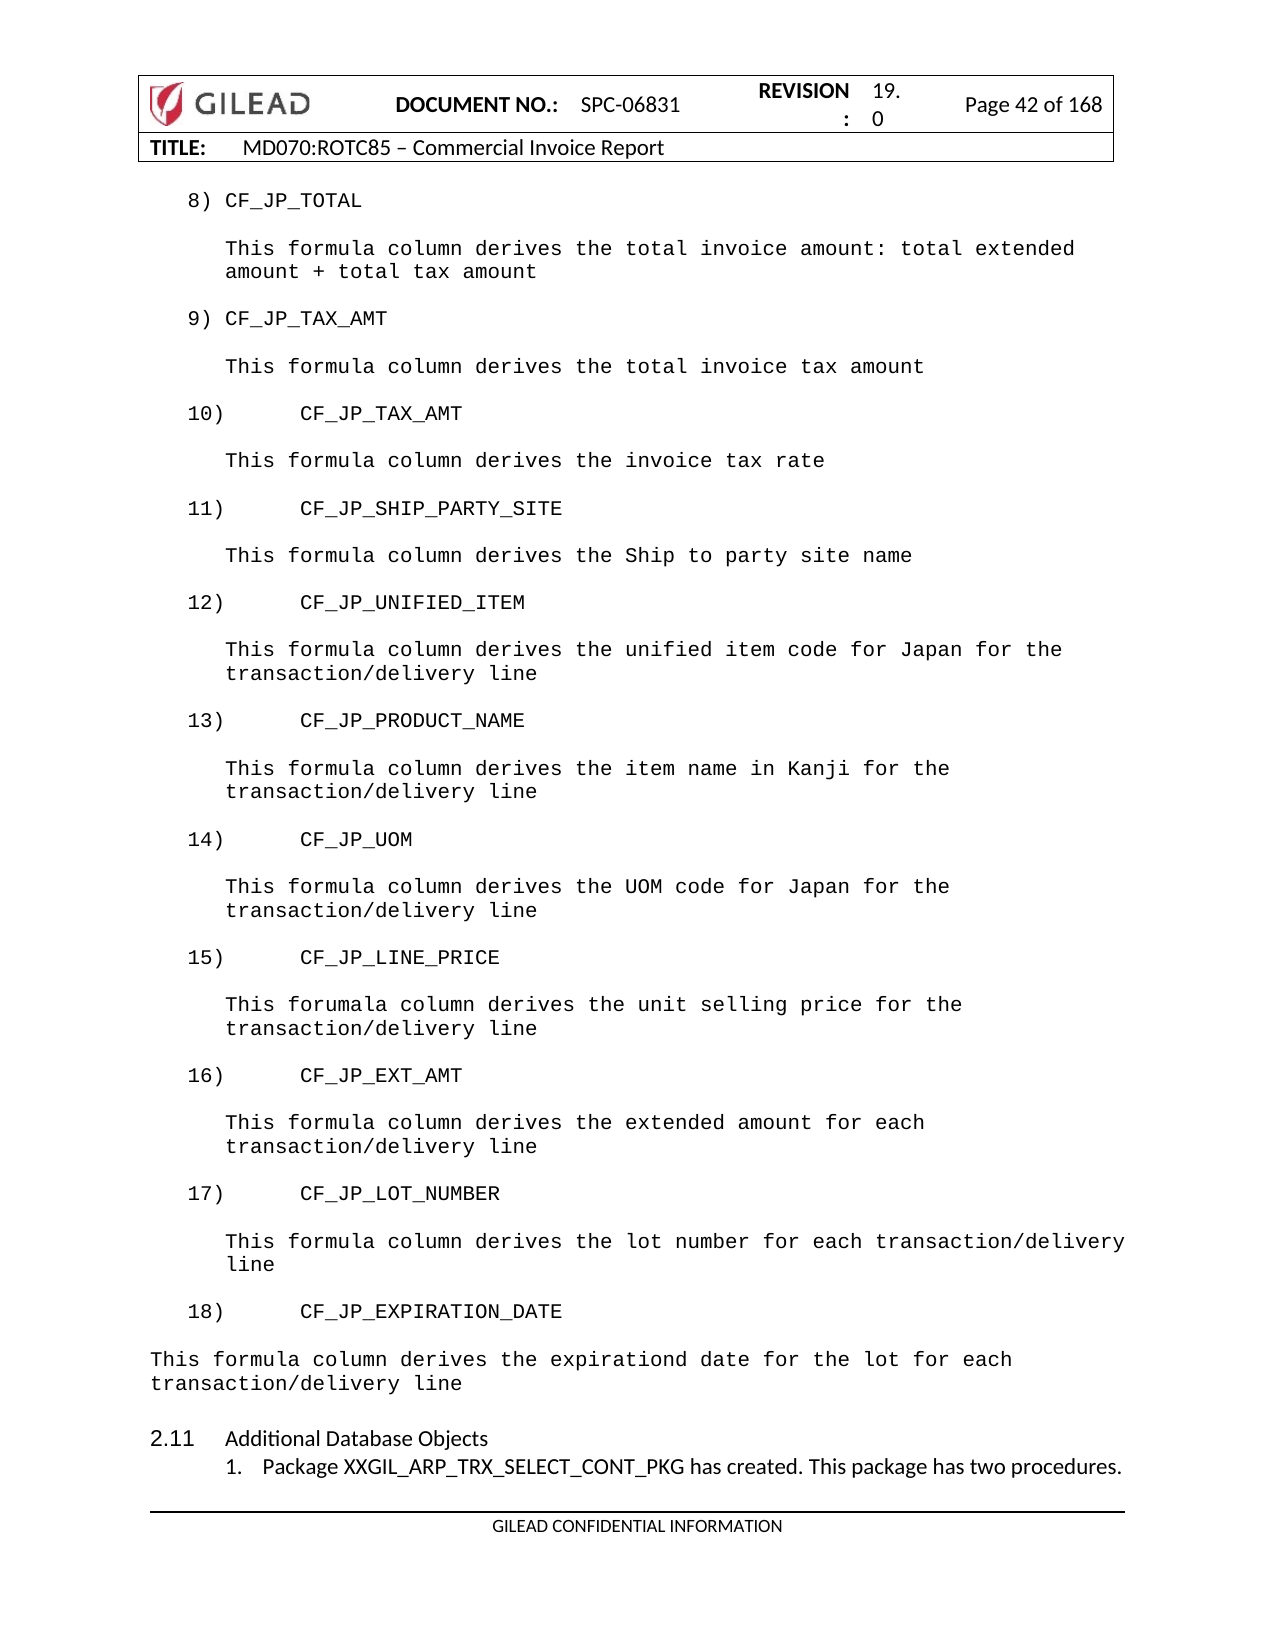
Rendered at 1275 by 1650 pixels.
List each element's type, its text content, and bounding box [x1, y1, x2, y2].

text This formula column derives the expirationd date for the lot for each transaction/delivery line [150, 1349, 1125, 1396]
picture [150, 82, 310, 126]
list CF_JP_LOT_NUMBER [187, 1183, 1125, 1207]
list CF_JP_UOM [187, 829, 1125, 852]
text This formula column derives the item name in Kanji for the transaction/delivery line [225, 758, 1125, 805]
list CF_JP_EXT_AMT [187, 1065, 1125, 1089]
list CF_JP_TAX_AMT [187, 308, 1125, 332]
text This formula column derives the Ship to party site name [225, 545, 1125, 568]
list CF_JP_PRODUCT_NAME [187, 710, 1125, 734]
list CF_JP_TOTAL [187, 190, 1125, 214]
text This formula column derives the invoice tax rate [225, 450, 1125, 474]
text This formula column derives the total invoice amount: total extended amount + total tax amount [225, 237, 1125, 285]
text This formula column derives the UOM code for Japan for the transaction/delivery line [225, 876, 1125, 923]
text This formula column derives the total invoice tax amount [225, 356, 1125, 379]
text This formula column derives the extended amount for each transaction/delivery line [225, 1112, 1125, 1160]
list CF_JP_TAX_AMT [187, 403, 1125, 427]
list CF_JP_EXPIRATION_DATE [187, 1302, 1125, 1325]
list CF_JP_UNIFIED_ITEM [187, 592, 1125, 616]
text This forumala column derives the unit selling price for the transaction/delivery line [225, 994, 1125, 1041]
list CF_JP_LINE_PRICE [187, 947, 1125, 971]
list CF_JP_SHIP_PARTY_SITE [187, 498, 1125, 521]
list Package XXGIL_ARP_TRX_SELECT_CONT_PKG has created. This package has two procedures. [225, 1452, 1125, 1480]
text This formula column derives the unified item code for Japan for the transaction/delivery line [225, 639, 1125, 687]
text This formula column derives the lot number for each transaction/delivery line [225, 1231, 1125, 1278]
subtitle Additional Database Objects [150, 1424, 1125, 1452]
